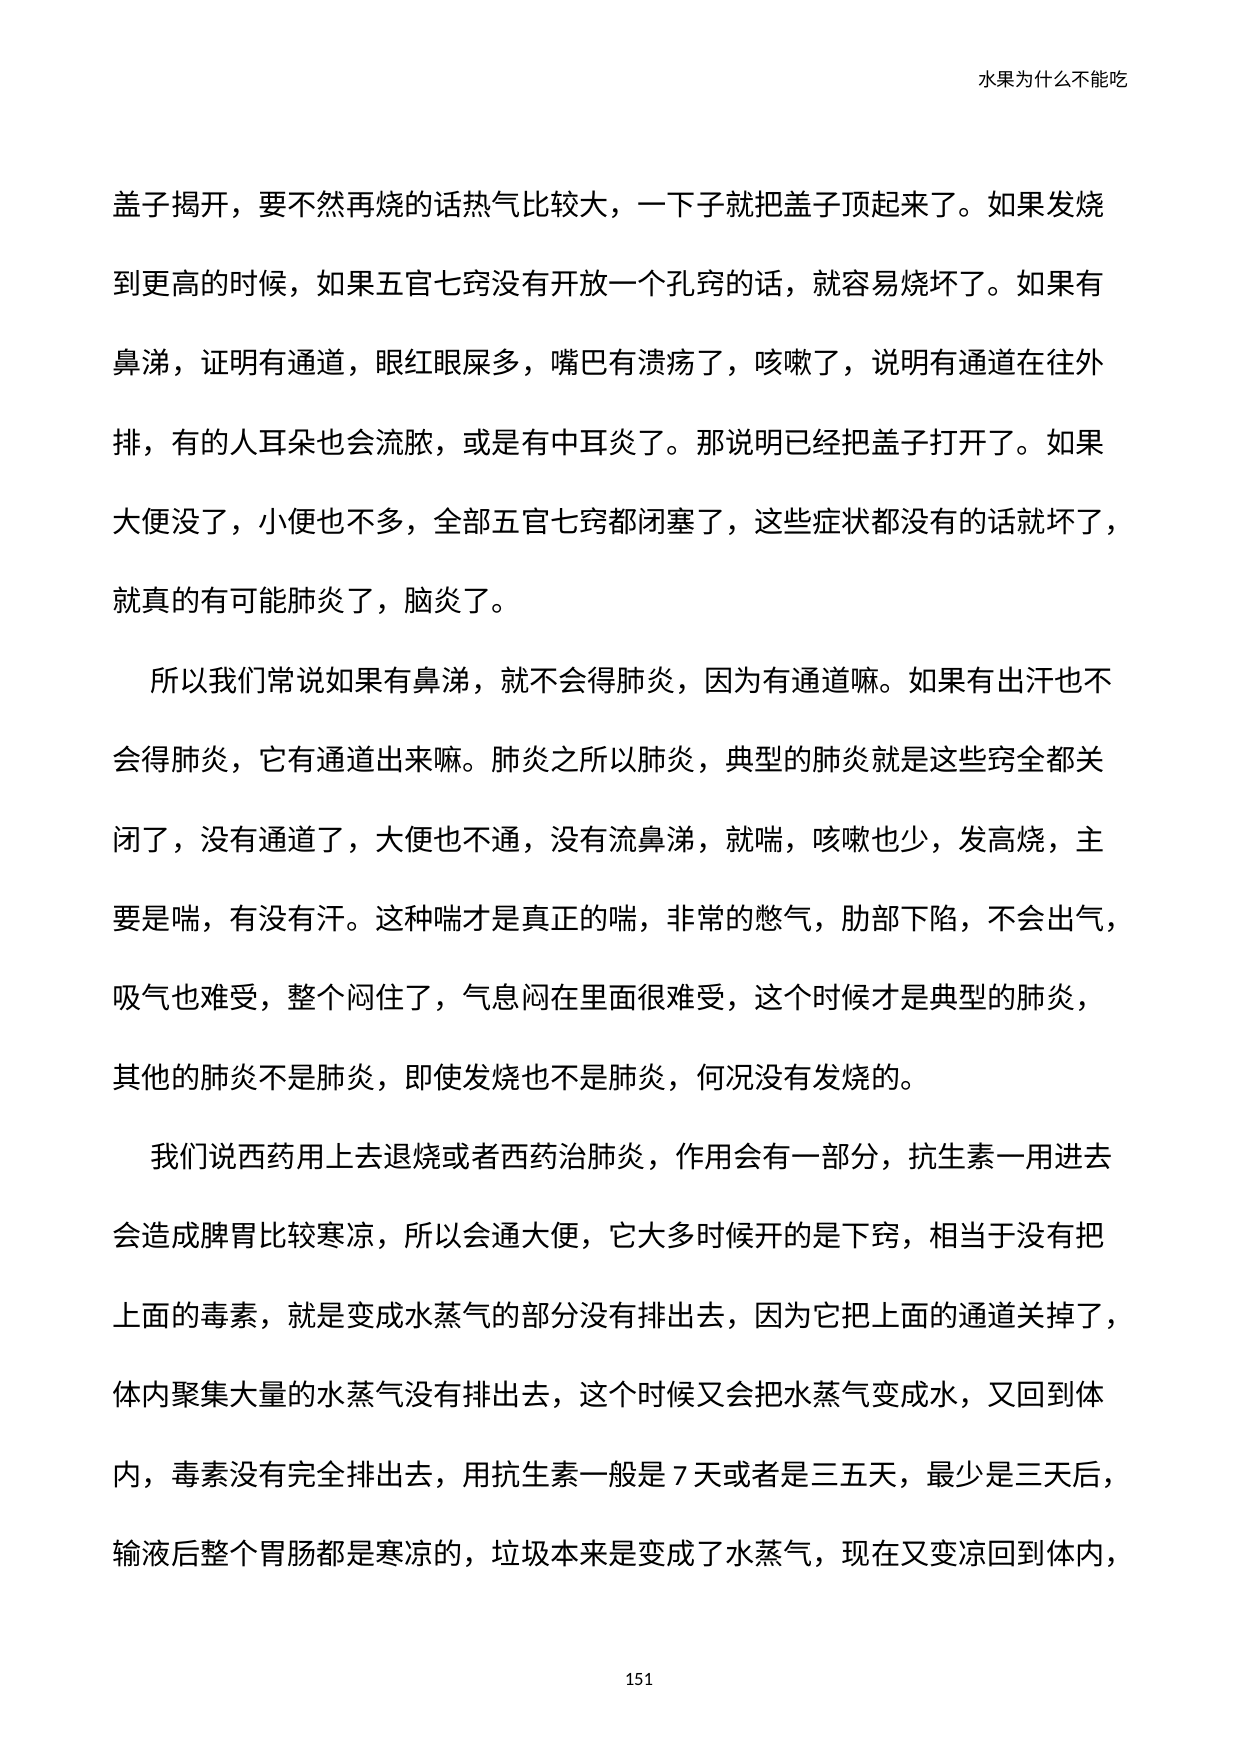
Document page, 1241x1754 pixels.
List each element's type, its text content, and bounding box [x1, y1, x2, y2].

text 所以我们常说如果有鼻涕，就不会得肺炎，因为有通道嘛。如果有出汗也不会得肺炎，它有通道出来嘛。肺炎之所以肺炎，典型的肺炎就是这些窍全都关闭了，没有通道了，大便也不通，没有流鼻涕，就喘，咳嗽也少，发高烧，主要是喘，有没有汗。这种喘才是真正的喘，非常的憋气，肋部下陷，不会出气，吸气也难受，整个闷住了，气息闷在里面很难受，这个时候才是典型的肺炎，其他的肺炎不是肺炎，即使发烧也不是肺炎，何况没有发烧的。 [112, 639, 1128, 1115]
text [112, 163, 1128, 639]
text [112, 1115, 1128, 1591]
